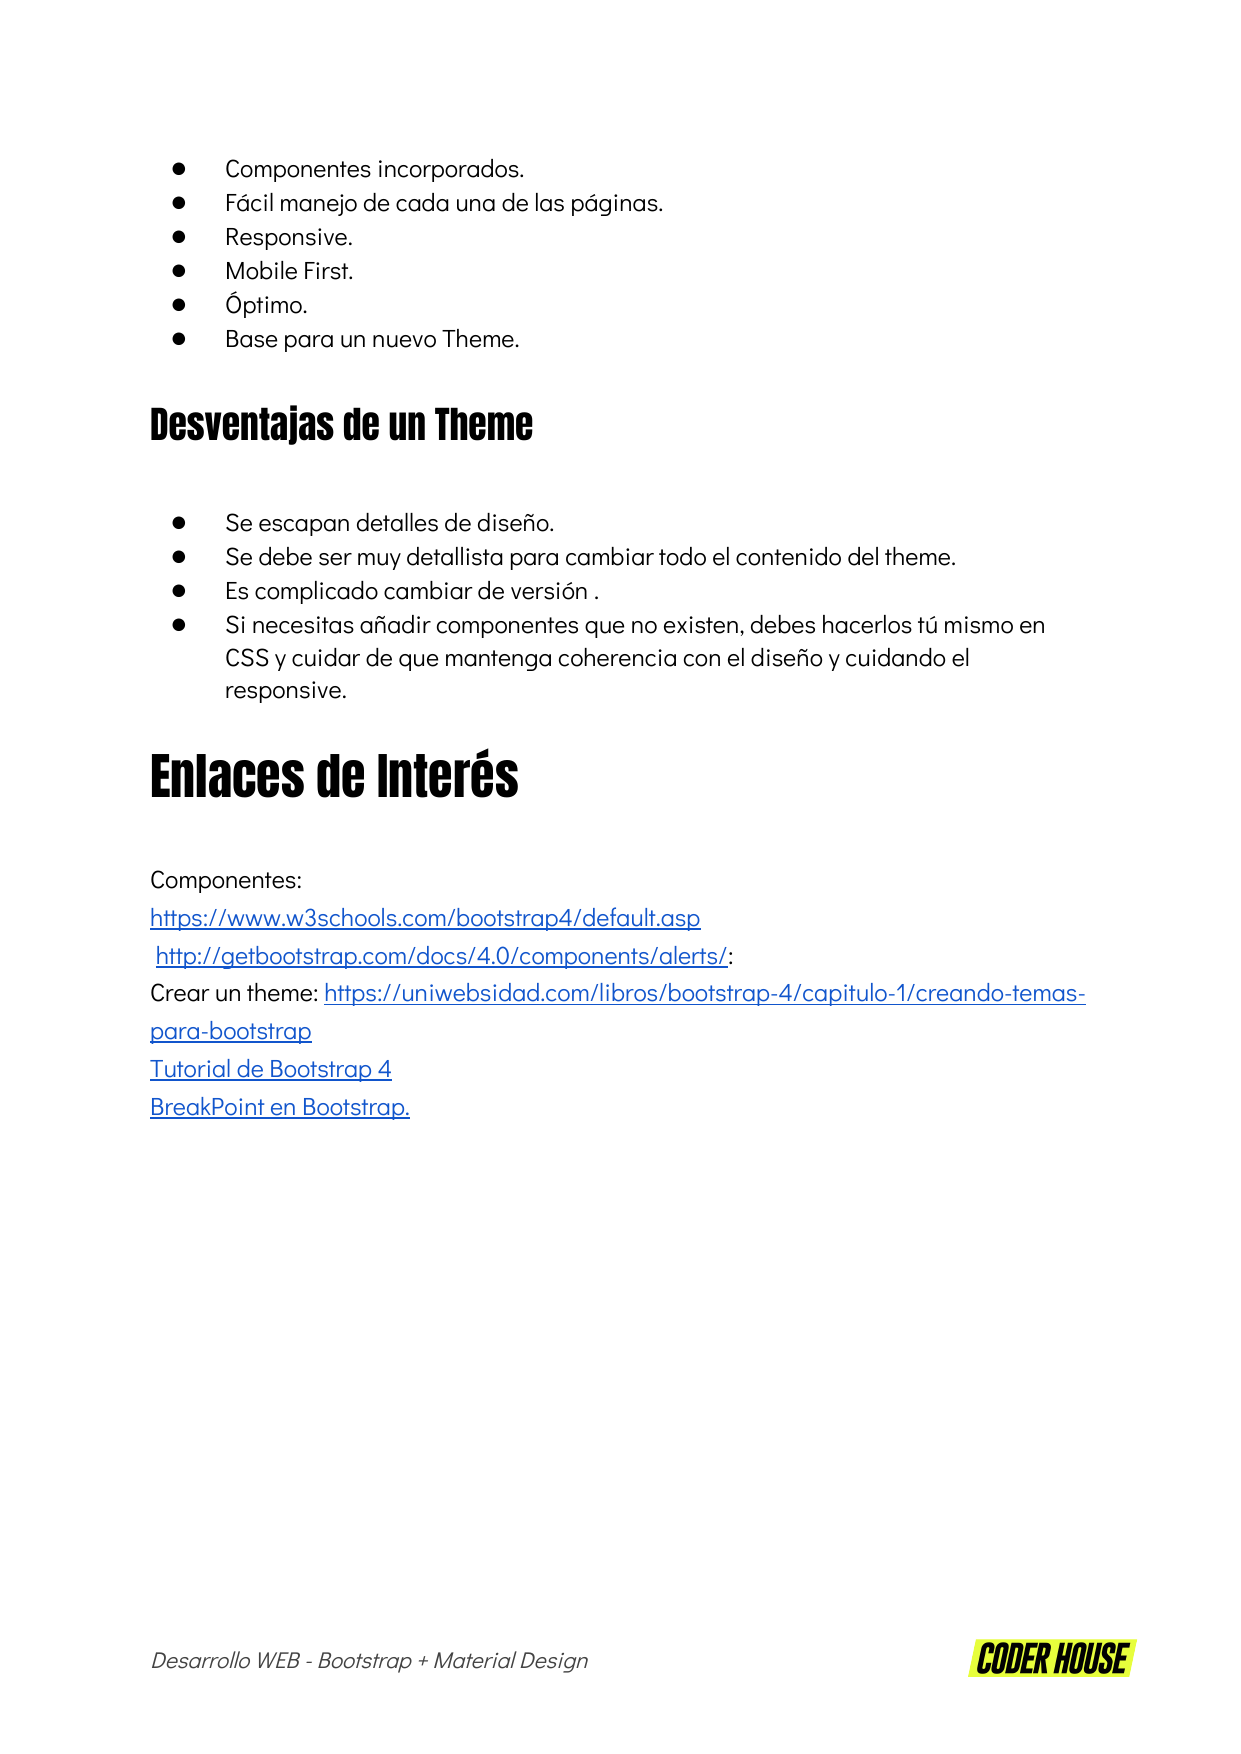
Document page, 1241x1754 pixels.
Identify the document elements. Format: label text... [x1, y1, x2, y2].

list Es complicado cambiar de versión . [187, 572, 1090, 606]
picture [964, 1633, 1141, 1683]
text Crear un theme: https://uniwebsidad.com/libros/bootstrap-4/capitulo-1/creando-temas-para-bootstrap [150, 976, 1090, 1046]
text Enlaces de Interés [150, 738, 1090, 814]
text Componentes: [150, 863, 1090, 895]
list Se debe ser muy detallista para cambiar todo el contenido del theme. [187, 538, 1090, 572]
list Mobile First. [187, 252, 1090, 286]
text Tutorial de Bootstrap 4 [150, 1051, 1090, 1084]
list Si necesitas añadir componentes que no existen, debes hacerlos tú mismo en CSS y cuidar de que mantenga coherencia con el diseño y cuidando el responsive. [187, 606, 1090, 706]
list Base para un nuevo Theme. [187, 320, 1090, 354]
list Componentes incorporados. [187, 150, 1090, 184]
list Responsive. [187, 218, 1090, 252]
text BreakPoint en Bootstrap. [150, 1089, 1090, 1122]
text Desventajas de un Theme [150, 396, 1090, 452]
list Óptimo. [187, 286, 1090, 320]
list Fácil manejo de cada una de las páginas. [187, 184, 1090, 218]
list Se escapan detalles de diseño. [187, 504, 1090, 538]
text http://getbootstrap.com/docs/4.0/components/alerts/: [150, 938, 1090, 971]
text https://www.w3schools.com/bootstrap4/default.asp [150, 900, 1090, 933]
